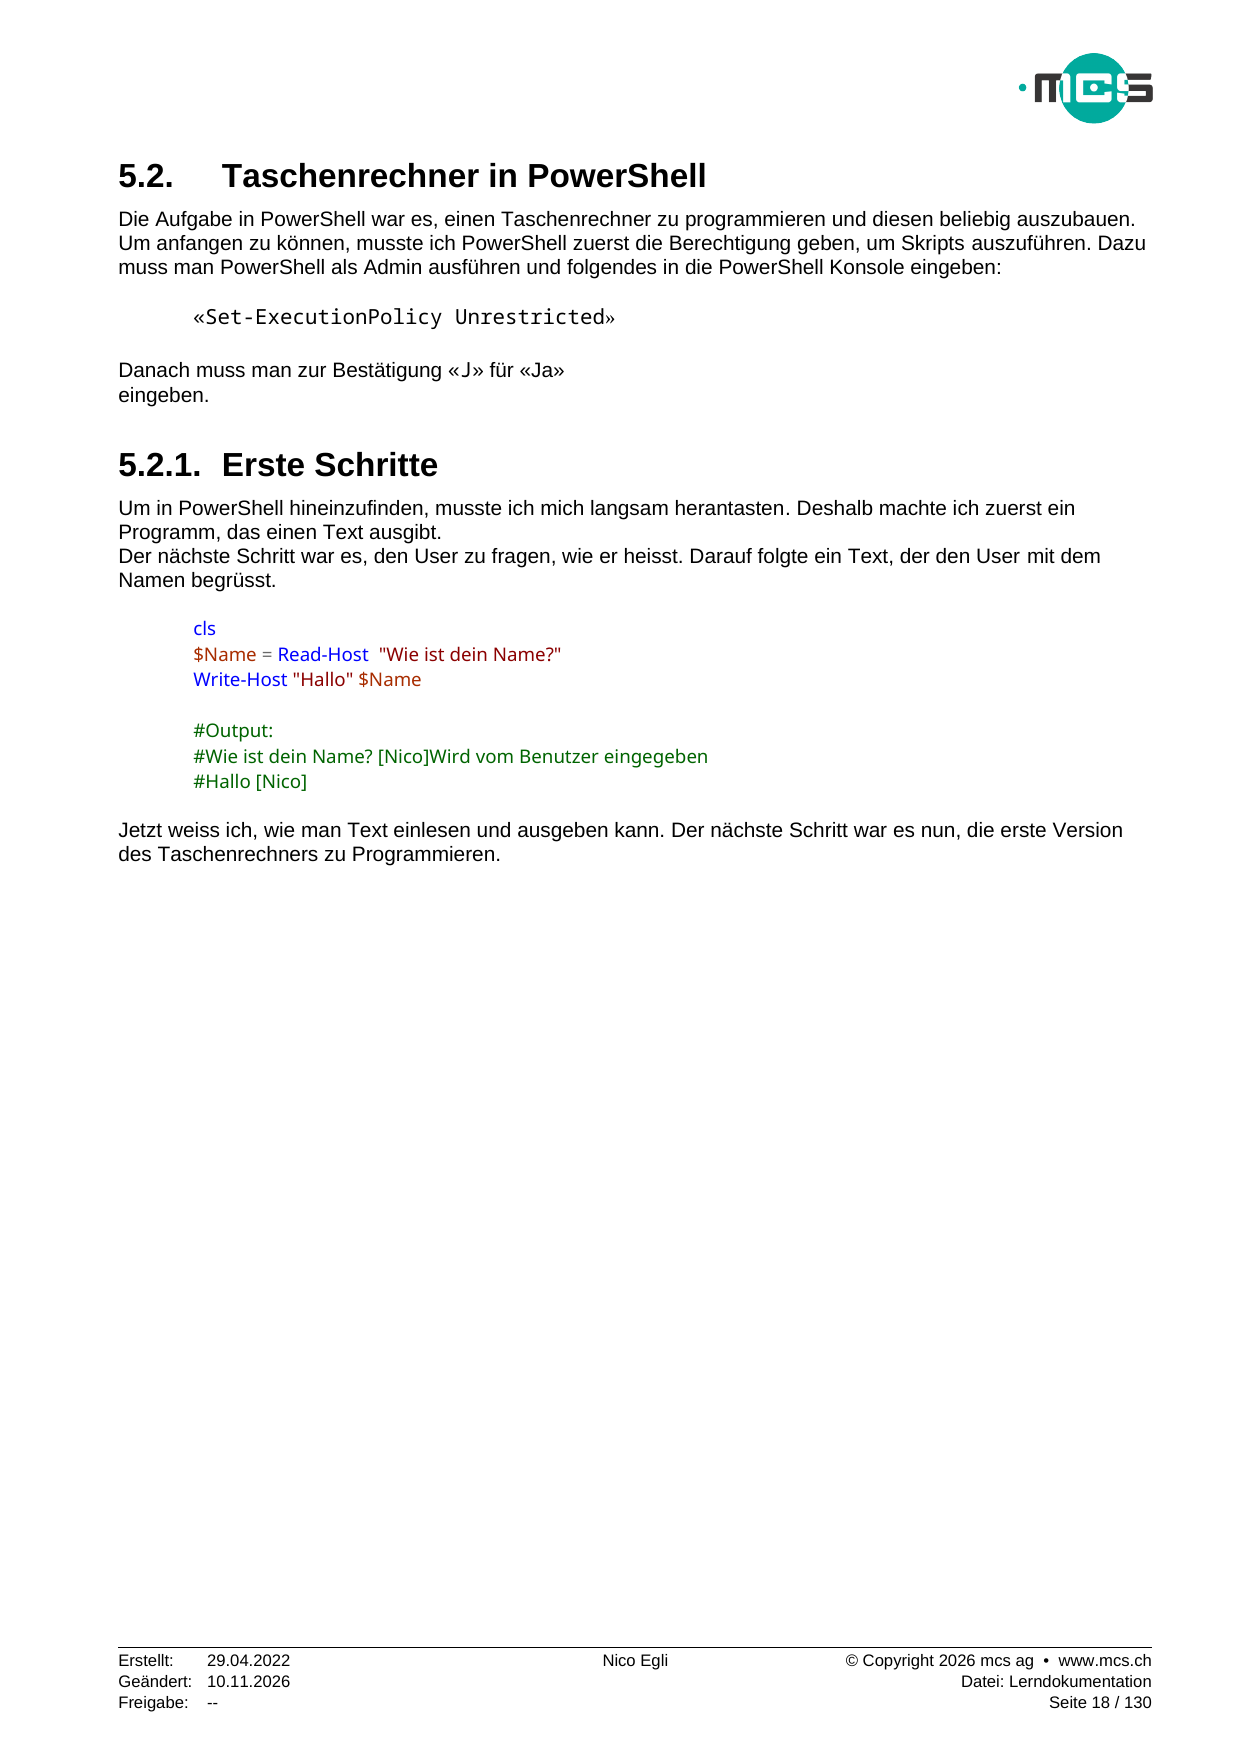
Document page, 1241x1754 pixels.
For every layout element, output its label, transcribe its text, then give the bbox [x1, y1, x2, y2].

text eingeben. [118, 383, 1152, 407]
text Der nächste Schritt war es, den User zu fragen, wie er heisst. Darauf folgte ein Text, der den User mit dem Namen begrüsst. [118, 543, 1152, 591]
text #Output: [118, 717, 1152, 743]
picture [1018, 53, 1155, 124]
text Die Aufgabe in PowerShell war es, einen Taschenrechner zu programmieren und diesen beliebig auszubauen. [118, 207, 1152, 231]
text Danach muss man zur Bestätigung «J» für «Ja» [118, 355, 1152, 383]
subtitle Erste Schritte [118, 445, 1152, 483]
text Write-Host "Hallo" $Name [118, 666, 1152, 692]
text #Hallo [Nico] [118, 768, 1152, 794]
text $Name = Read-Host "Wie ist dein Name?" [118, 641, 1152, 666]
text Jetzt weiss ich, wie man Text einlesen und ausgeben kann. Der nächste Schritt war es nun, die erste Version des Taschenrechners zu Programmieren. [118, 818, 1152, 866]
text cls [118, 615, 1152, 641]
subtitle Taschenrechner in PowerShell [118, 156, 1152, 194]
text Um in PowerShell hineinzufinden, musste ich mich langsam herantasten. Deshalb machte ich zuerst ein Programm, das einen Text ausgibt. [118, 496, 1152, 543]
text «Set-ExecutionPolicy Unrestricted» [118, 302, 1152, 331]
text Um anfangen zu können, musste ich PowerShell zuerst die Berechtigung geben, um Skripts auszuführen. Dazu muss man PowerShell als Admin ausführen und folgendes in die PowerShell Konsole eingeben: [118, 231, 1152, 278]
text #Wie ist dein Name? [Nico]Wird vom Benutzer eingegeben [118, 743, 1152, 768]
